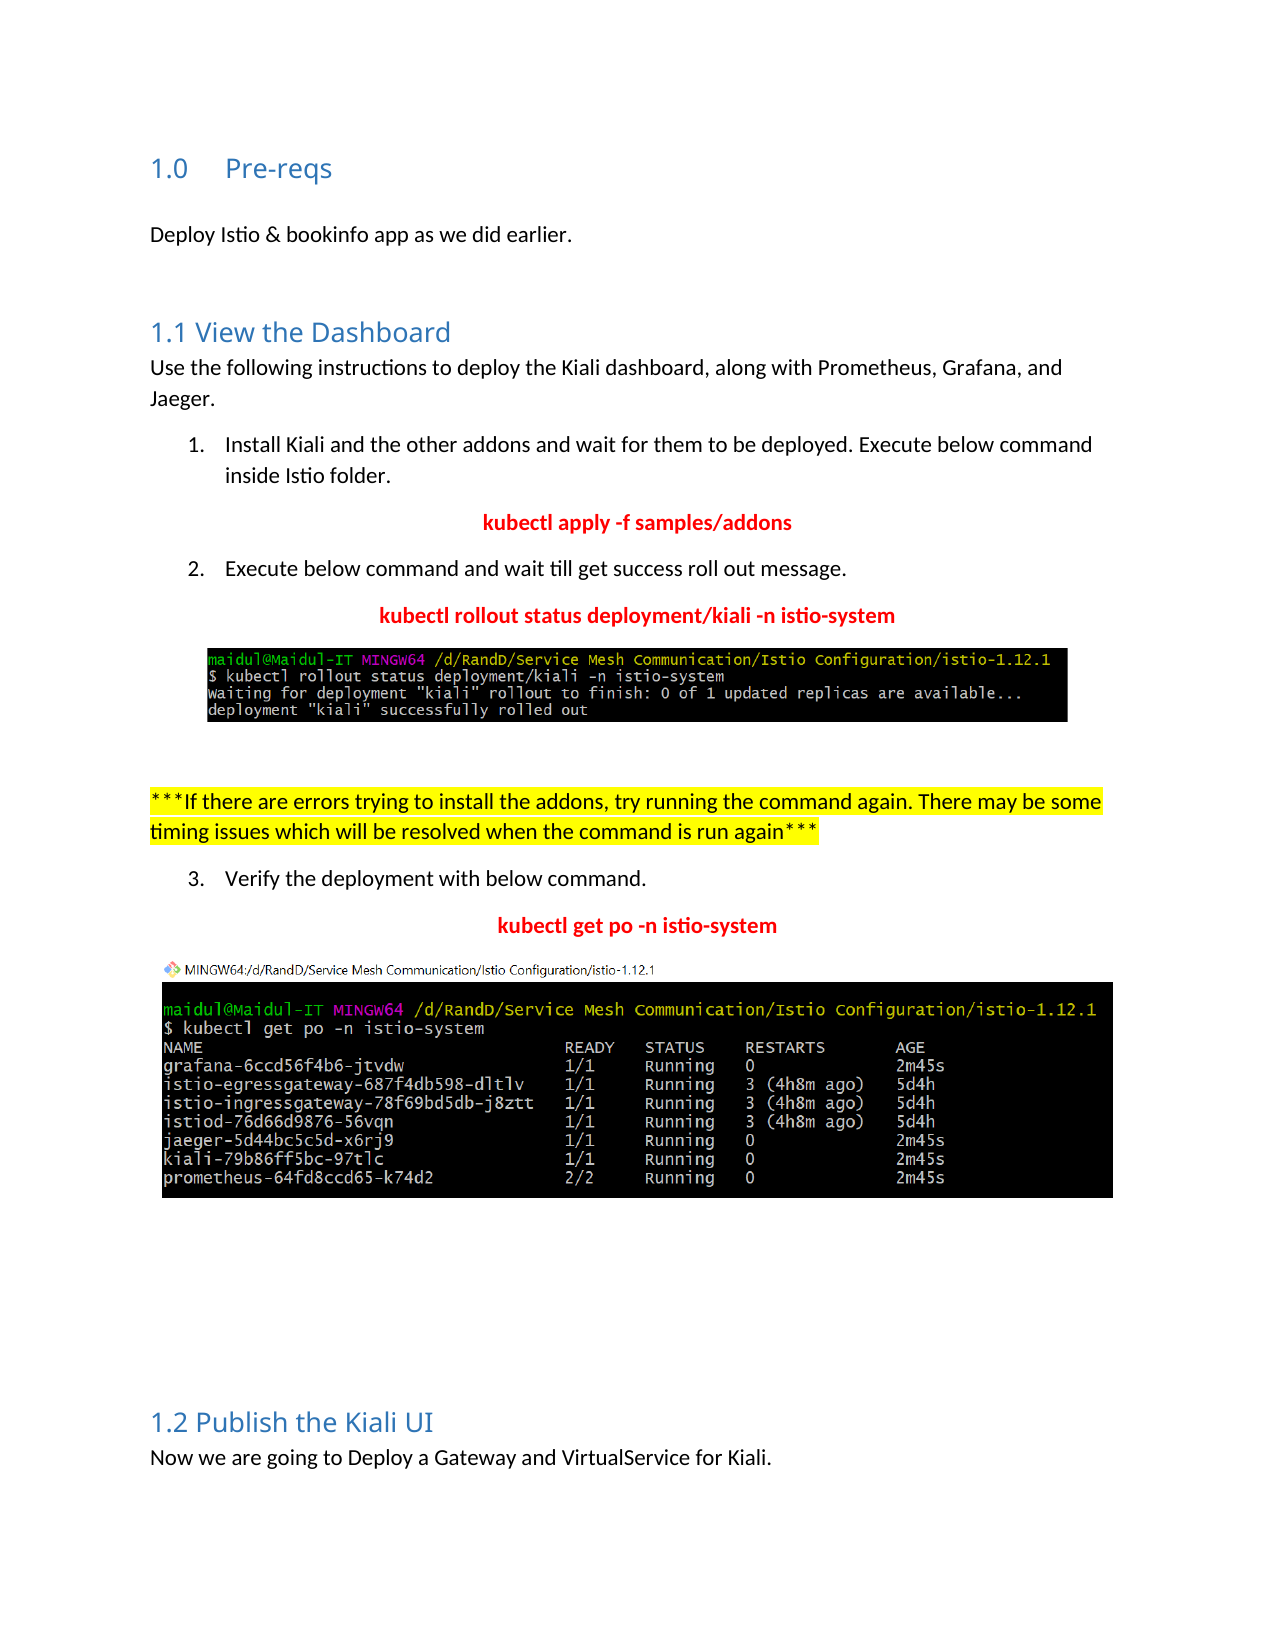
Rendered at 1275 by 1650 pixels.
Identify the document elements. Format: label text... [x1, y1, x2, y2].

subtitle Pre-reqs [150, 150, 1125, 187]
picture [207, 648, 1068, 722]
picture [162, 957, 1113, 1198]
text kubectl apply -f samples/addons [150, 508, 1125, 536]
text kubectl get po -n istio-system [150, 911, 1125, 939]
list Verify the deployment with below command. [187, 864, 1125, 892]
list Install Kiali and the other addons and wait for them to be deployed. Execute below command inside Istio folder. [187, 431, 1125, 489]
text ***If there are errors trying to install the addons, try running the command again. There may be some timing issues which will be resolved when the command is run again*** [150, 787, 1125, 845]
subtitle 1.2 Publish the Kiali UI [150, 1404, 1125, 1441]
text kubectl rollout status deployment/kiali -n istio-system [150, 601, 1125, 629]
text Use the following instructions to deploy the Kiali dashboard, along with Prometheus, Grafana, and Jaeger. [150, 353, 1125, 412]
text Now we are going to Deploy a Gateway and VirtualService for Kiali. [150, 1443, 1125, 1472]
subtitle 1.1 View the Dashboard [150, 314, 1125, 351]
text Deploy Istio & bookinfo app as we did earlier. [150, 190, 1125, 248]
list Execute below command and wait till get success roll out message. [187, 554, 1125, 583]
